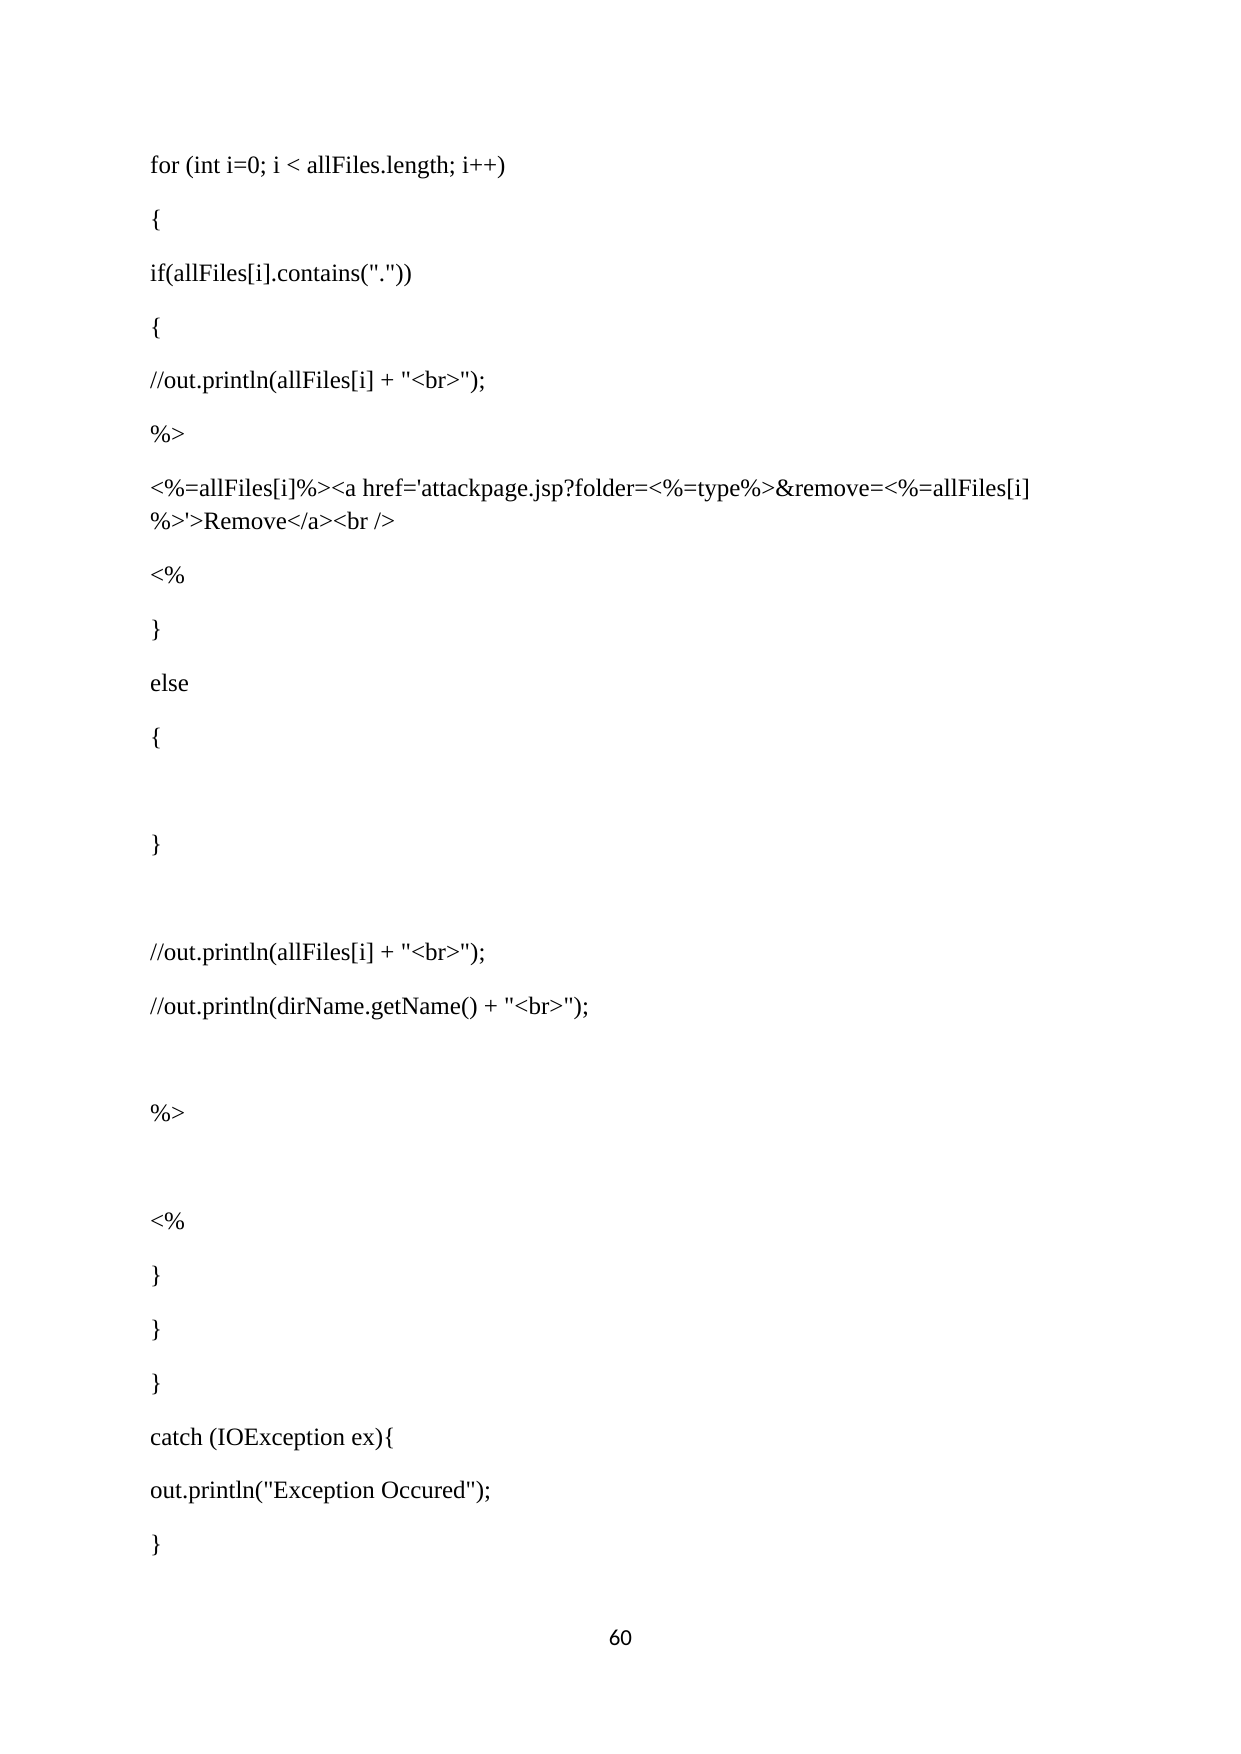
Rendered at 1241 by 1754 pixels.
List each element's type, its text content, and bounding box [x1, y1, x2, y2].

text } [150, 1260, 1090, 1289]
text <% [150, 560, 1090, 589]
text { [150, 312, 1090, 340]
text else [150, 668, 1090, 696]
text } [150, 1314, 1090, 1343]
text } [150, 1368, 1090, 1397]
text <%=allFiles[i]%><a href='attackpage.jsp?folder=<%=type%>&remove=<%=allFiles[i]%>'>Remove</a><br /> [150, 473, 1090, 535]
text { [150, 204, 1090, 233]
text catch (IOException ex){ [150, 1422, 1090, 1450]
text out.println("Exception Occured"); [150, 1476, 1090, 1504]
text %> [150, 419, 1090, 448]
text %> [150, 1098, 1090, 1127]
text if(allFiles[i].contains(".")) [150, 258, 1090, 286]
text //out.println(allFiles[i] + "<br>"); [150, 937, 1090, 966]
text { [150, 722, 1090, 750]
text } [150, 614, 1090, 643]
text //out.println(allFiles[i] + "<br>"); [150, 365, 1090, 394]
text for (int i=0; i < allFiles.length; i++) [150, 150, 1090, 179]
text <% [150, 1206, 1090, 1235]
text //out.println(dirName.getName() + "<br>"); [150, 991, 1090, 1019]
text } [150, 1529, 1090, 1558]
text } [150, 829, 1090, 858]
